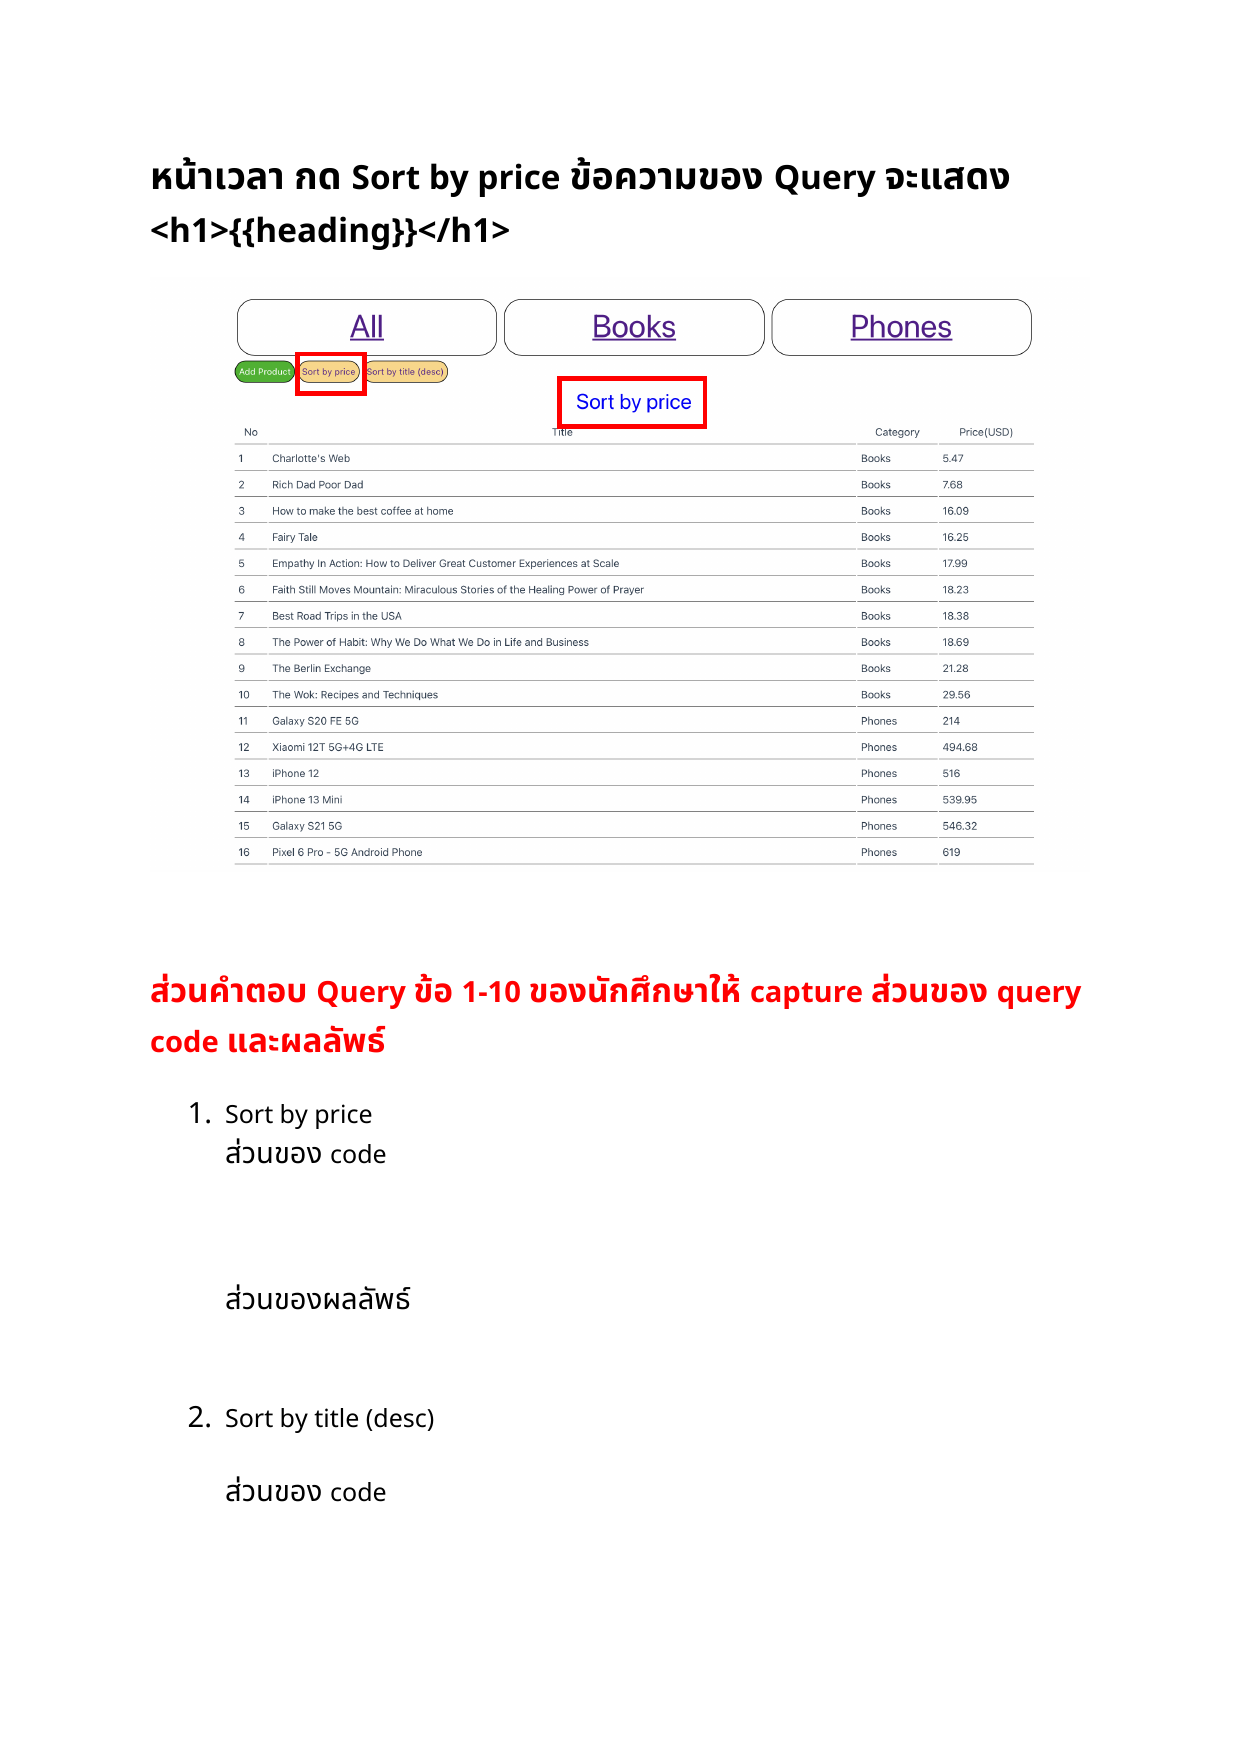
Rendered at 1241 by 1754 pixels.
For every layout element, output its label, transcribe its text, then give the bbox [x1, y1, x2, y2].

list Sort by title (desc) [187, 1396, 1090, 1436]
text หน้าเวลา กด Sort by price ข้อความของ Query จะแสดง <h1>{{heading}}</h1> [150, 150, 1090, 252]
picture [150, 277, 1090, 872]
list Sort by price [187, 1093, 1090, 1132]
text ส่วนคำตอบ Query ข้อ 1-10 ของนักศึกษาให้ capture ส่วนของ query code และผลลัพธ์ [150, 967, 1090, 1068]
list ส่วนของผลลัพธ์ [225, 1278, 1090, 1323]
list ส่วนของ code [225, 1132, 1090, 1176]
list ส่วนของ code [225, 1470, 1090, 1514]
